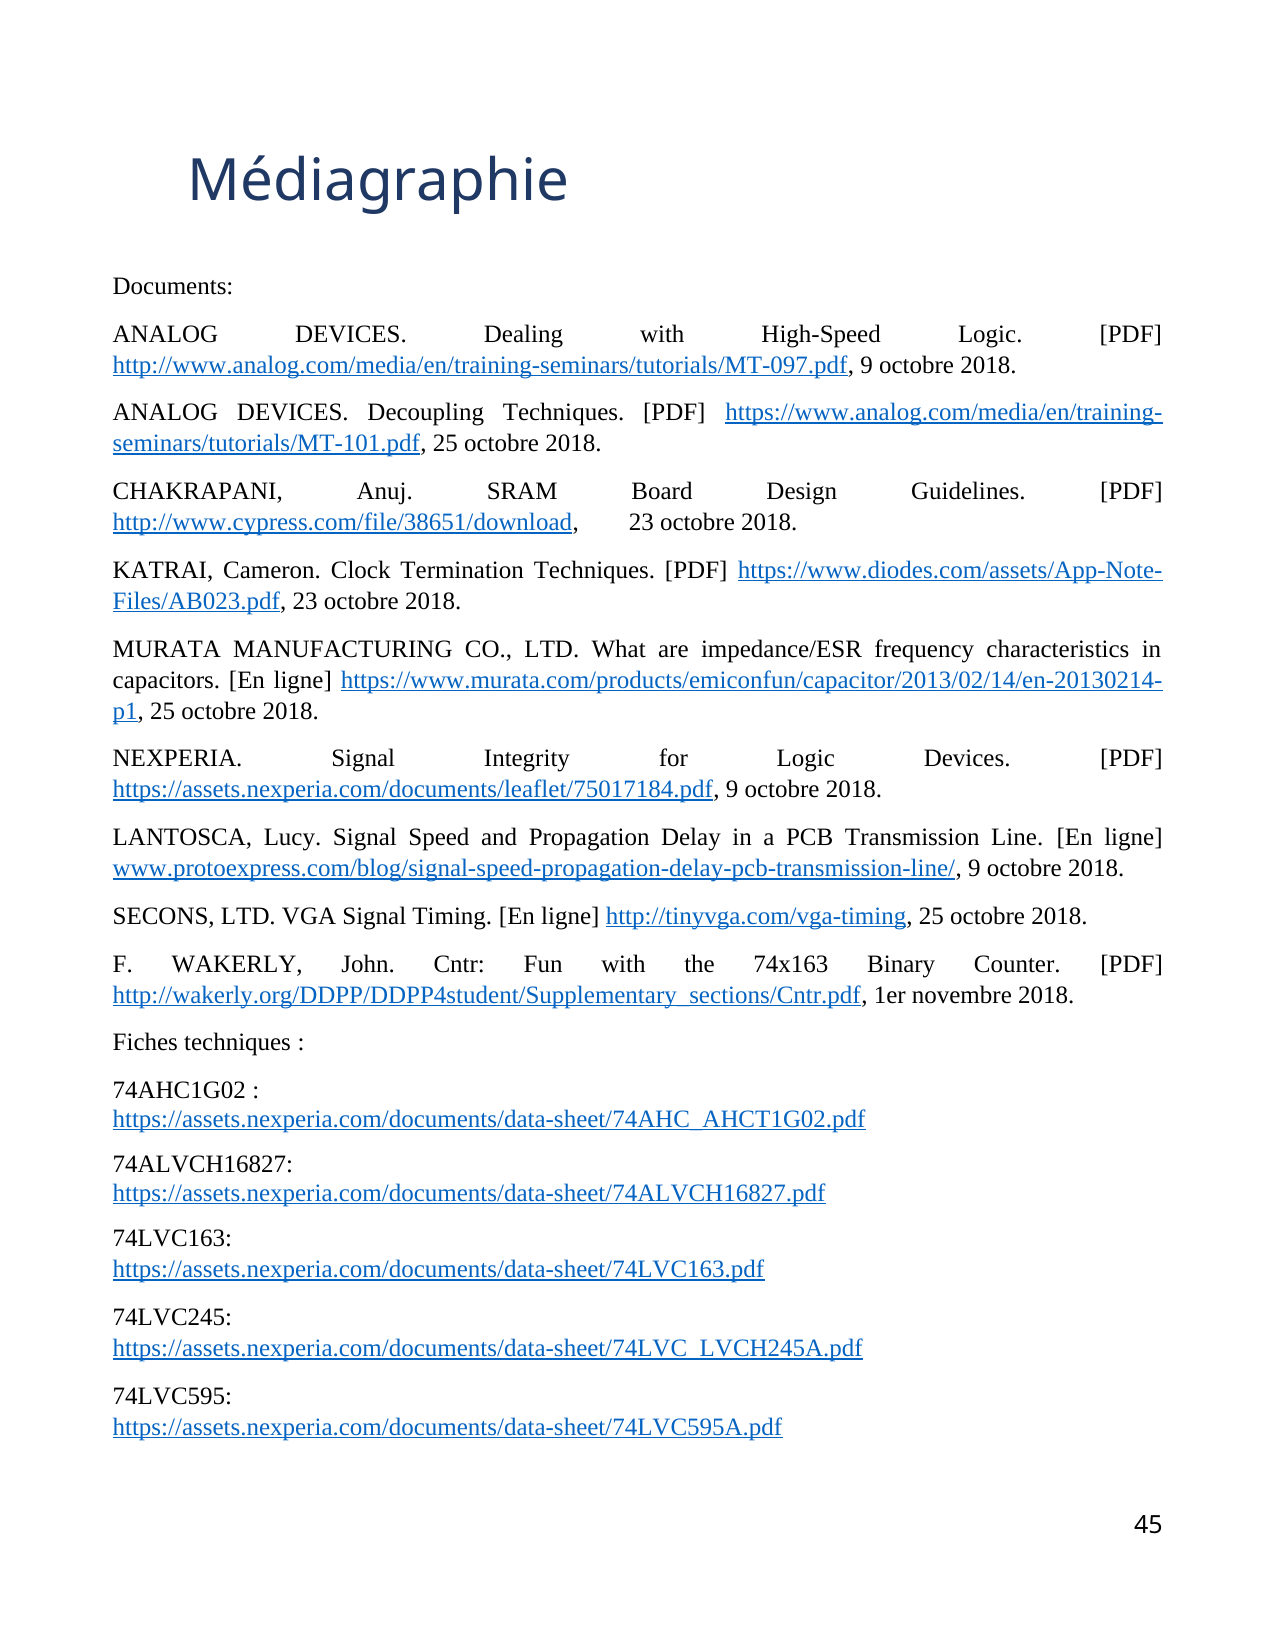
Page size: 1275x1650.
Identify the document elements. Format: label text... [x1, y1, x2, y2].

text 74AHC1G02 : https://assets.nexperia.com/documents/data-sheet/74AHC_AHCT1G02.pdf [112, 1075, 1162, 1133]
text KATRAI, Cameron. Clock Termination Techniques. [PDF] https://www.diodes.com/assets/App-Note-Files/AB023.pdf, 23 octobre 2018. [112, 555, 1162, 615]
text F. WAKERLY, John. Cntr: Fun with the 74x163 Binary Counter. [PDF] http://wakerly.org/DDPP/DDPP4student/Supplementary_sections/Cntr.pdf, 1er novembre 2018. [112, 949, 1162, 1008]
text NEXPERIA. Signal Integrity for Logic Devices. [PDF] https://assets.nexperia.com/documents/leaflet/75017184.pdf, 9 octobre 2018. [112, 743, 1162, 803]
subtitle Médiagraphie [187, 137, 1162, 217]
text 74LVC595: https://assets.nexperia.com/documents/data-sheet/74LVC595A.pdf [112, 1381, 1162, 1441]
text LANTOSCA, Lucy. Signal Speed and Propagation Delay in a PCB Transmission Line. [En ligne] www.protoexpress.com/blog/signal-speed-propagation-delay-pcb-transmission-line/, 9 octobre 2018. [112, 822, 1162, 882]
text MURATA MANUFACTURING CO., LTD. What are impedance/ESR frequency characteristics in capacitors. [En ligne] https://www.murata.com/products/emiconfun/capacitor/2013/02/14/en-20130214-p1, 25 octobre 2018. [112, 634, 1162, 724]
text Fiches techniques : [112, 1027, 1162, 1056]
text 74ALVCH16827: https://assets.nexperia.com/documents/data-sheet/74ALVCH16827.pdf [112, 1149, 1162, 1207]
text ANALOG DEVICES. Dealing with High-Speed Logic. [PDF] http://www.analog.com/media/en/training-seminars/tutorials/MT-097.pdf, 9 octobre 2018. [112, 319, 1162, 378]
text 74LVC245: https://assets.nexperia.com/documents/data-sheet/74LVC_LVCH245A.pdf [112, 1302, 1162, 1362]
text ANALOG DEVICES. Decoupling Techniques. [PDF] https://www.analog.com/media/en/training-seminars/tutorials/MT-101.pdf, 25 octobre 2018. [112, 397, 1162, 457]
text CHAKRAPANI, Anuj. SRAM Board Design Guidelines. [PDF] http://www.cypress.com/file/38651/download, 23 octobre 2018. [112, 476, 1162, 536]
text 74LVC163: https://assets.nexperia.com/documents/data-sheet/74LVC163.pdf [112, 1223, 1162, 1283]
text Documents: [112, 271, 1162, 300]
text SECONS, LTD. VGA Signal Timing. [En ligne] http://tinyvga.com/vga-timing, 25 octobre 2018. [112, 901, 1162, 930]
